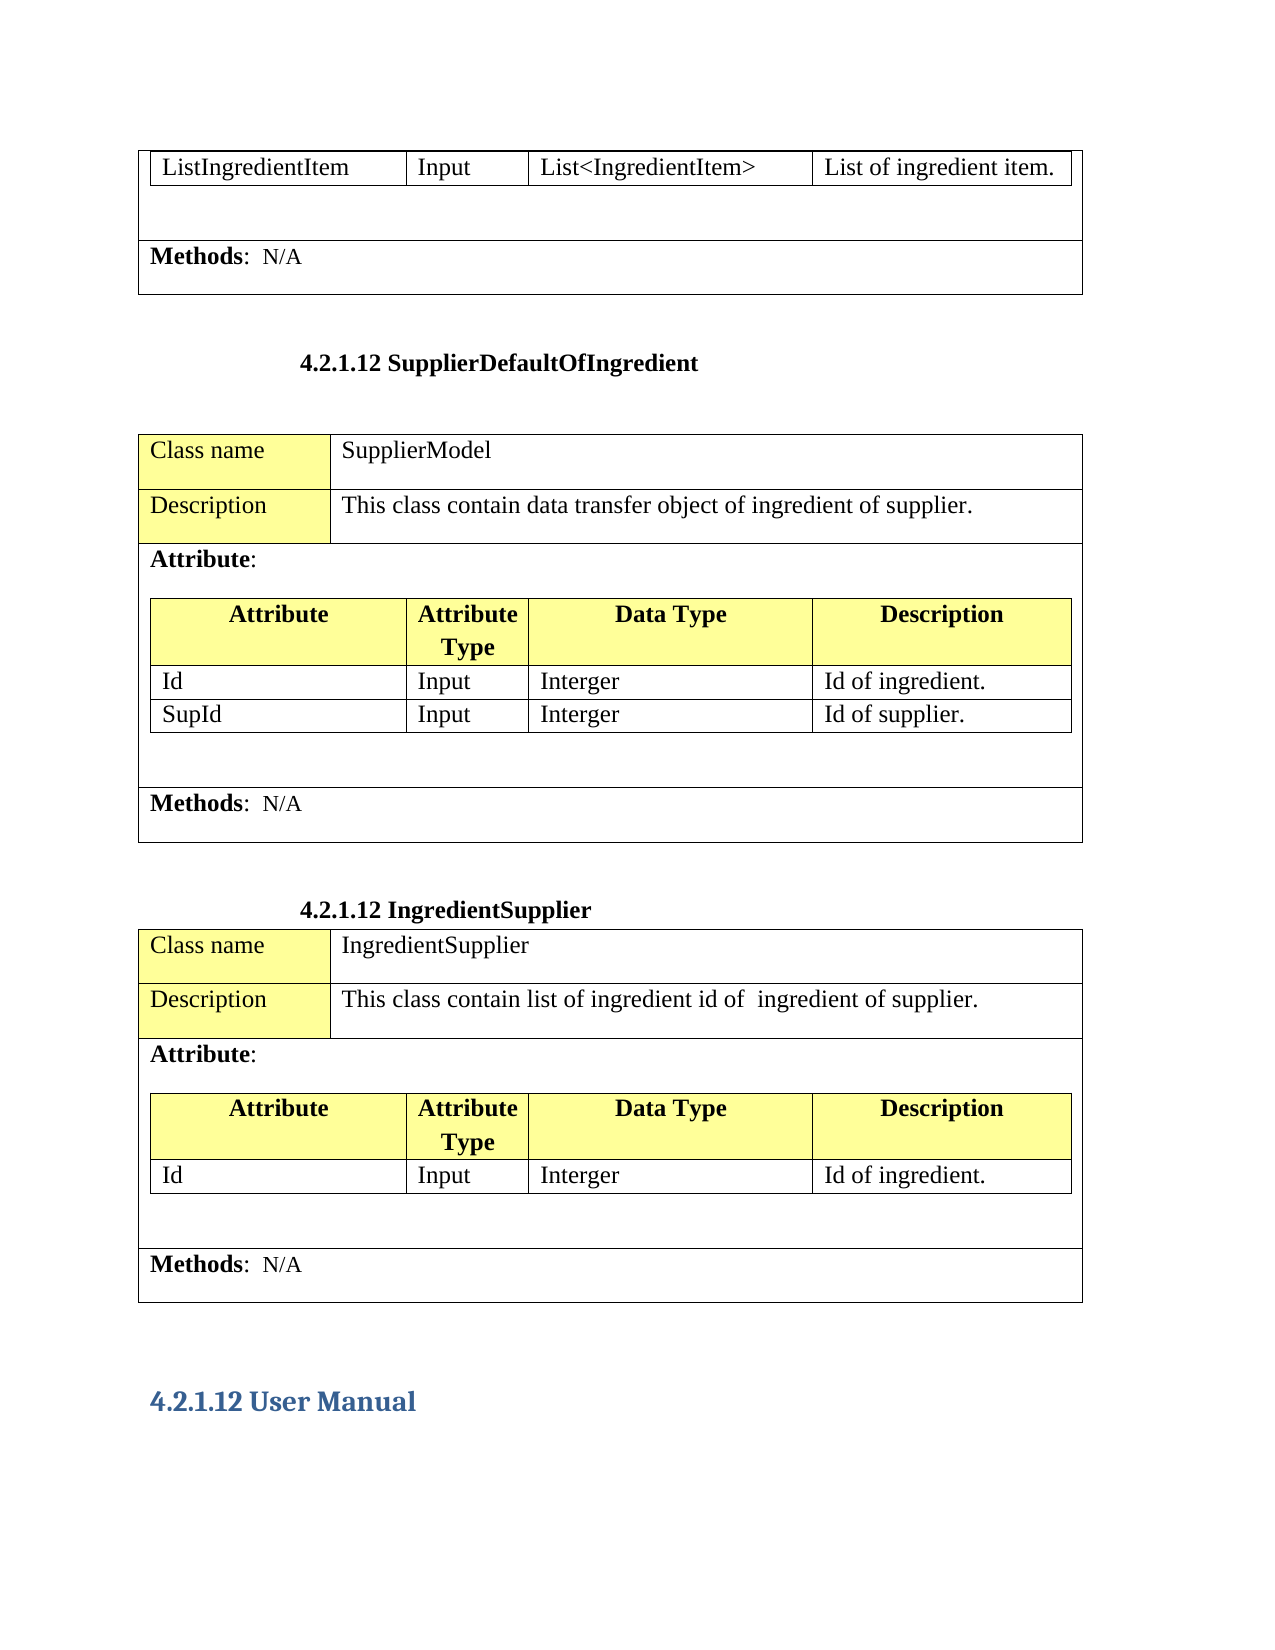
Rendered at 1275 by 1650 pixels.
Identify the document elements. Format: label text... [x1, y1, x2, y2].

table_cell Attribute: [813, 152, 1071, 185]
table_cell Attribute: [139, 544, 1082, 733]
table_cell This class contain list of ingredient id of ingredient of supplier. [331, 984, 1082, 1038]
subtitle 4.2.1.12 IngredientSupplier [300, 896, 1125, 924]
table_header Class name [139, 435, 330, 489]
table_header IngredientSupplier [331, 930, 1082, 983]
table_cell Attribute: [139, 1039, 1082, 1194]
subtitle 4.2.1.12 SupplierDefaultOfIngredient [300, 348, 1125, 377]
table_cell Description [139, 984, 330, 1038]
table_cell Methods: N/A [139, 241, 1082, 294]
table_cell [139, 1194, 1082, 1248]
table_header Class name [139, 930, 330, 983]
table_cell Methods: N/A [139, 788, 1082, 842]
table_header SupplierModel [331, 435, 1082, 489]
table_cell [139, 186, 1082, 240]
table_cell Methods: N/A [139, 1249, 1082, 1302]
subtitle 4.2.1.12 User Manual [150, 1386, 1125, 1419]
table_cell [139, 733, 1082, 787]
table_cell Attribute: [407, 152, 528, 185]
table_cell This class contain data transfer object of ingredient of supplier. [331, 490, 1082, 543]
table_cell Attribute: [151, 152, 406, 185]
table_cell Attribute: [529, 152, 812, 185]
table_cell Description [139, 490, 330, 543]
